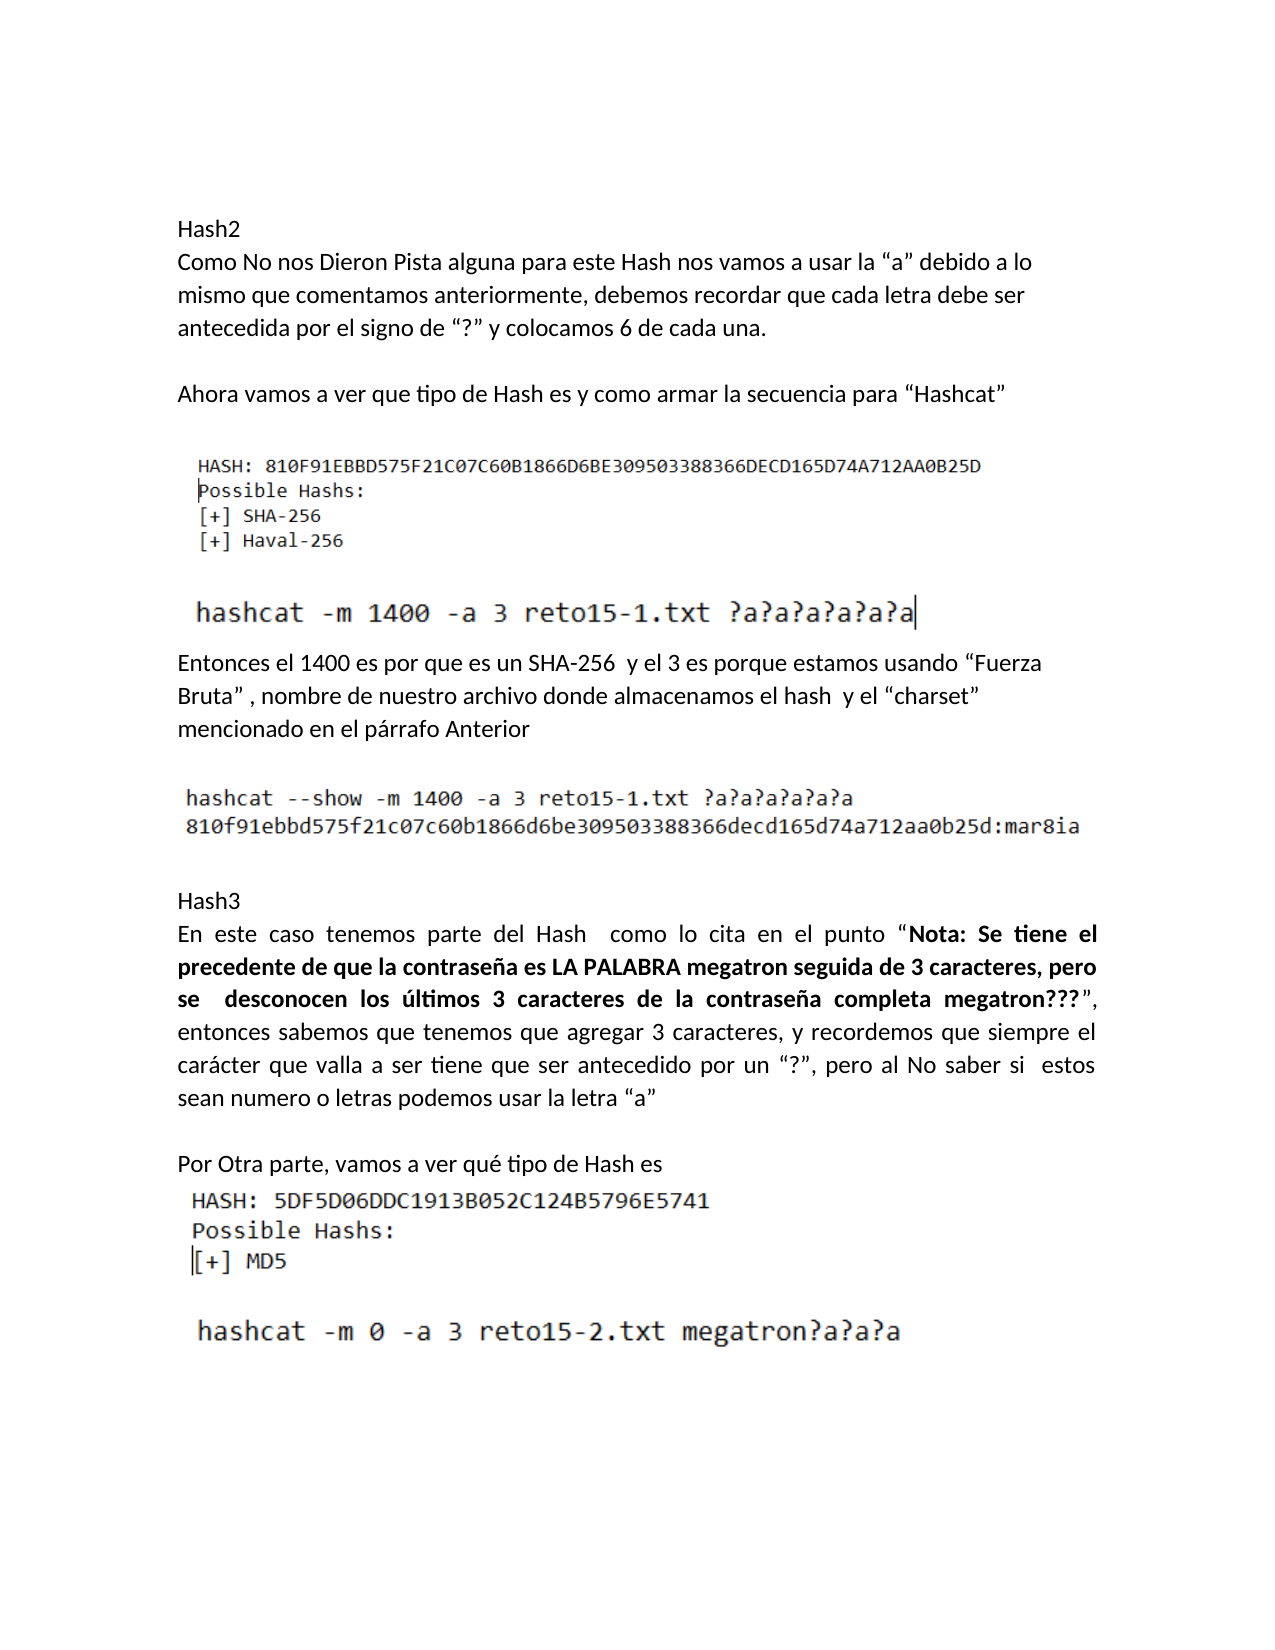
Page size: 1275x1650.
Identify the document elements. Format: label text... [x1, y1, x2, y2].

text Ahora vamos a ver que tipo de Hash es y como armar la secuencia para “Hashcat” [177, 378, 1098, 408]
text Hash2 [177, 213, 1098, 244]
picture [177, 1181, 731, 1292]
text En este caso tenemos parte del Hash como lo cita en el punto “Nota: Se tiene el precedente de que la contraseña es LA PALABRA megatron seguida de 3 caracteres, pero se desconocen los últimos 3 caracteres de la contraseña completa megatron???”, entonces sabemos que tenemos que agregar 3 caracteres, y recordemos que siempre el carácter que valla a ser tiene que ser antecedido por un “?”, pero al No saber si estos sean numero o letras podemos usar la letra “a” [177, 918, 1098, 1113]
picture [177, 443, 1019, 583]
picture [177, 779, 1098, 850]
text Por Otra parte, vamos a ver qué tipo de Hash es [177, 1148, 1098, 1179]
text Hash3 [177, 885, 1098, 915]
text Entonces el 1400 es por que es un SHA-256 y el 3 es porque estamos usando “Fuerza Bruta” , nombre de nuestro archivo donde almacenamos el hash y el “charset” mencionado en el párrafo Anterior [177, 648, 1098, 744]
picture [177, 1293, 917, 1366]
text Como No nos Dieron Pista alguna para este Hash nos vamos a usar la “a” debido a lo mismo que comentamos anteriormente, debemos recordar que cada letra debe ser antecedida por el signo de “?” y colocamos 6 de cada una. [177, 246, 1098, 343]
picture [177, 584, 943, 646]
